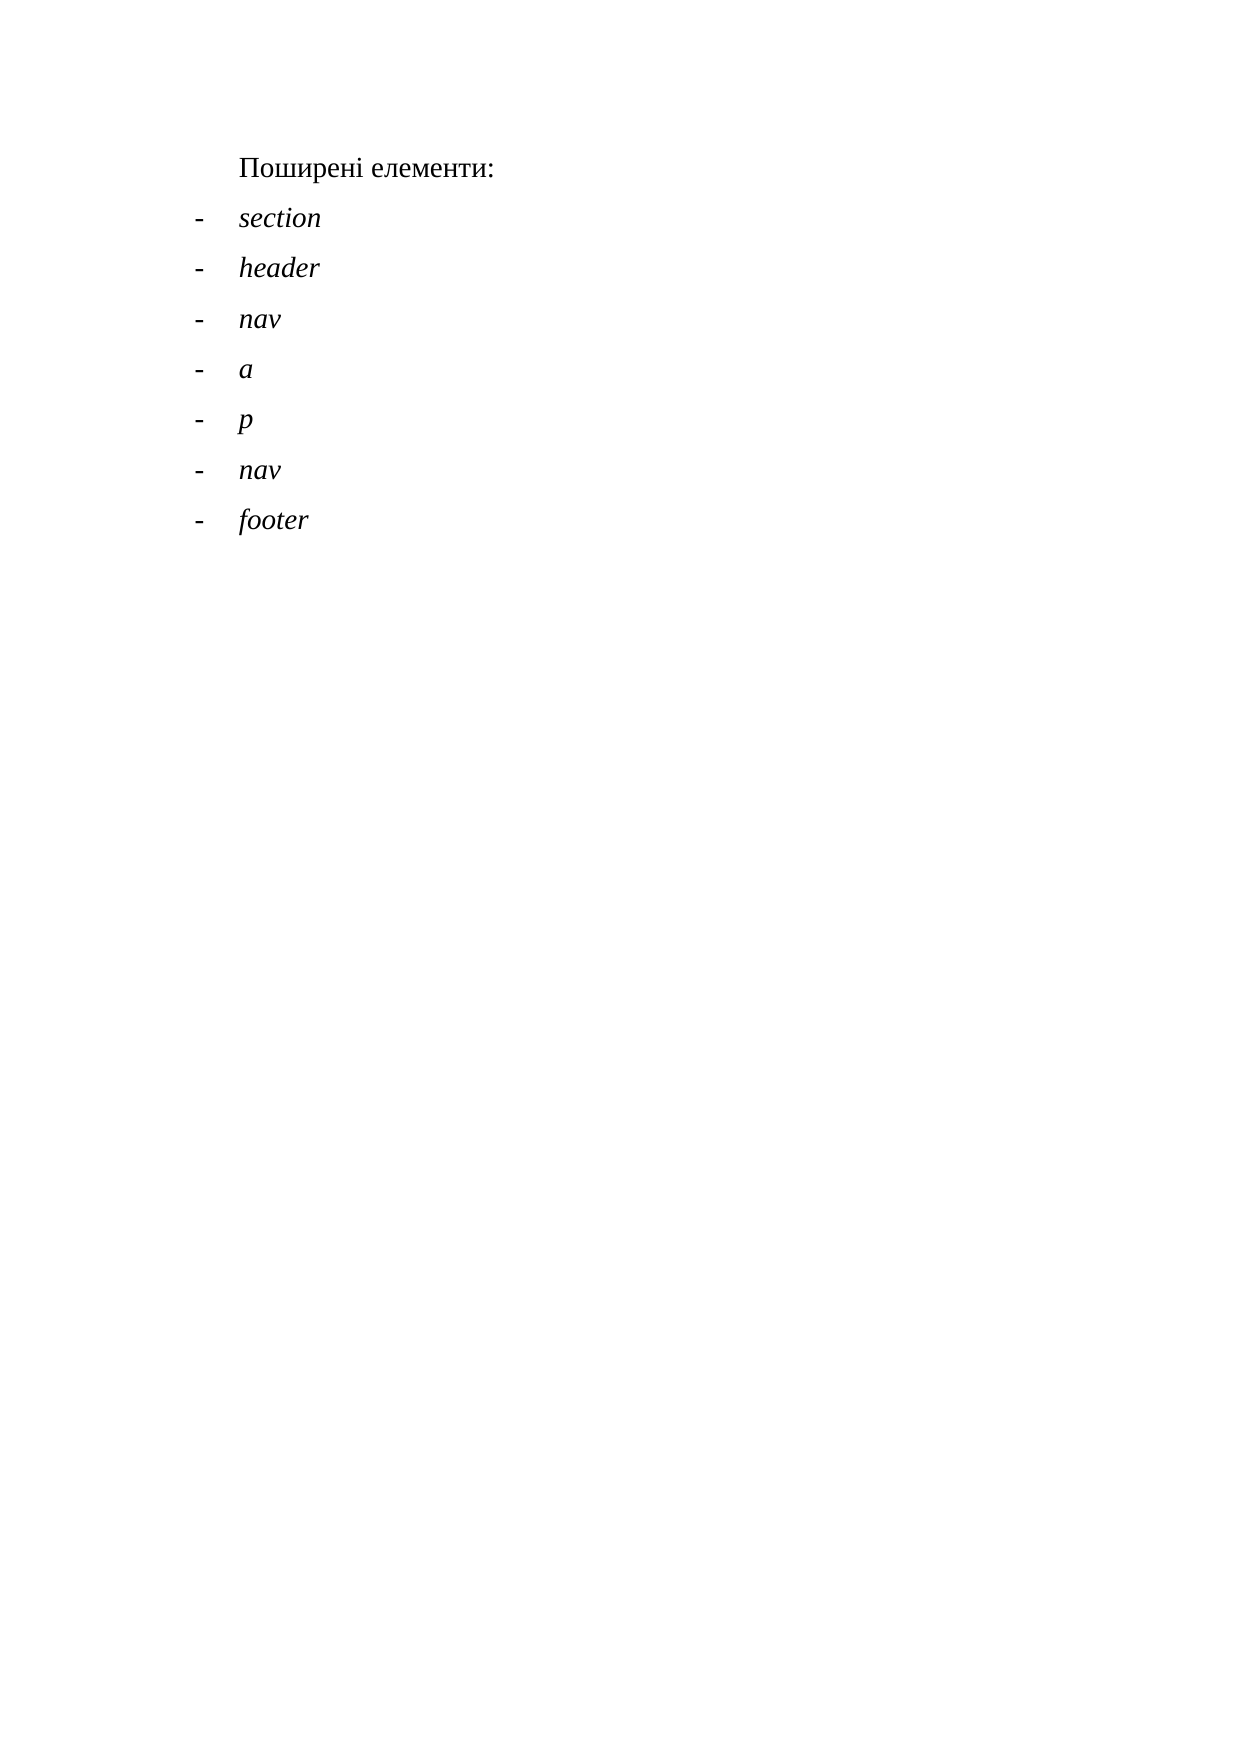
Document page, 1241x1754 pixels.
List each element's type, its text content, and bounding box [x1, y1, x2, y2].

list p [194, 402, 1090, 435]
list a [194, 351, 1090, 385]
list footer [194, 502, 1090, 536]
list header [194, 251, 1090, 284]
text Поширені елементи: [150, 150, 1090, 183]
list nav [194, 452, 1090, 485]
list nav [194, 301, 1090, 334]
list section [194, 200, 1090, 234]
